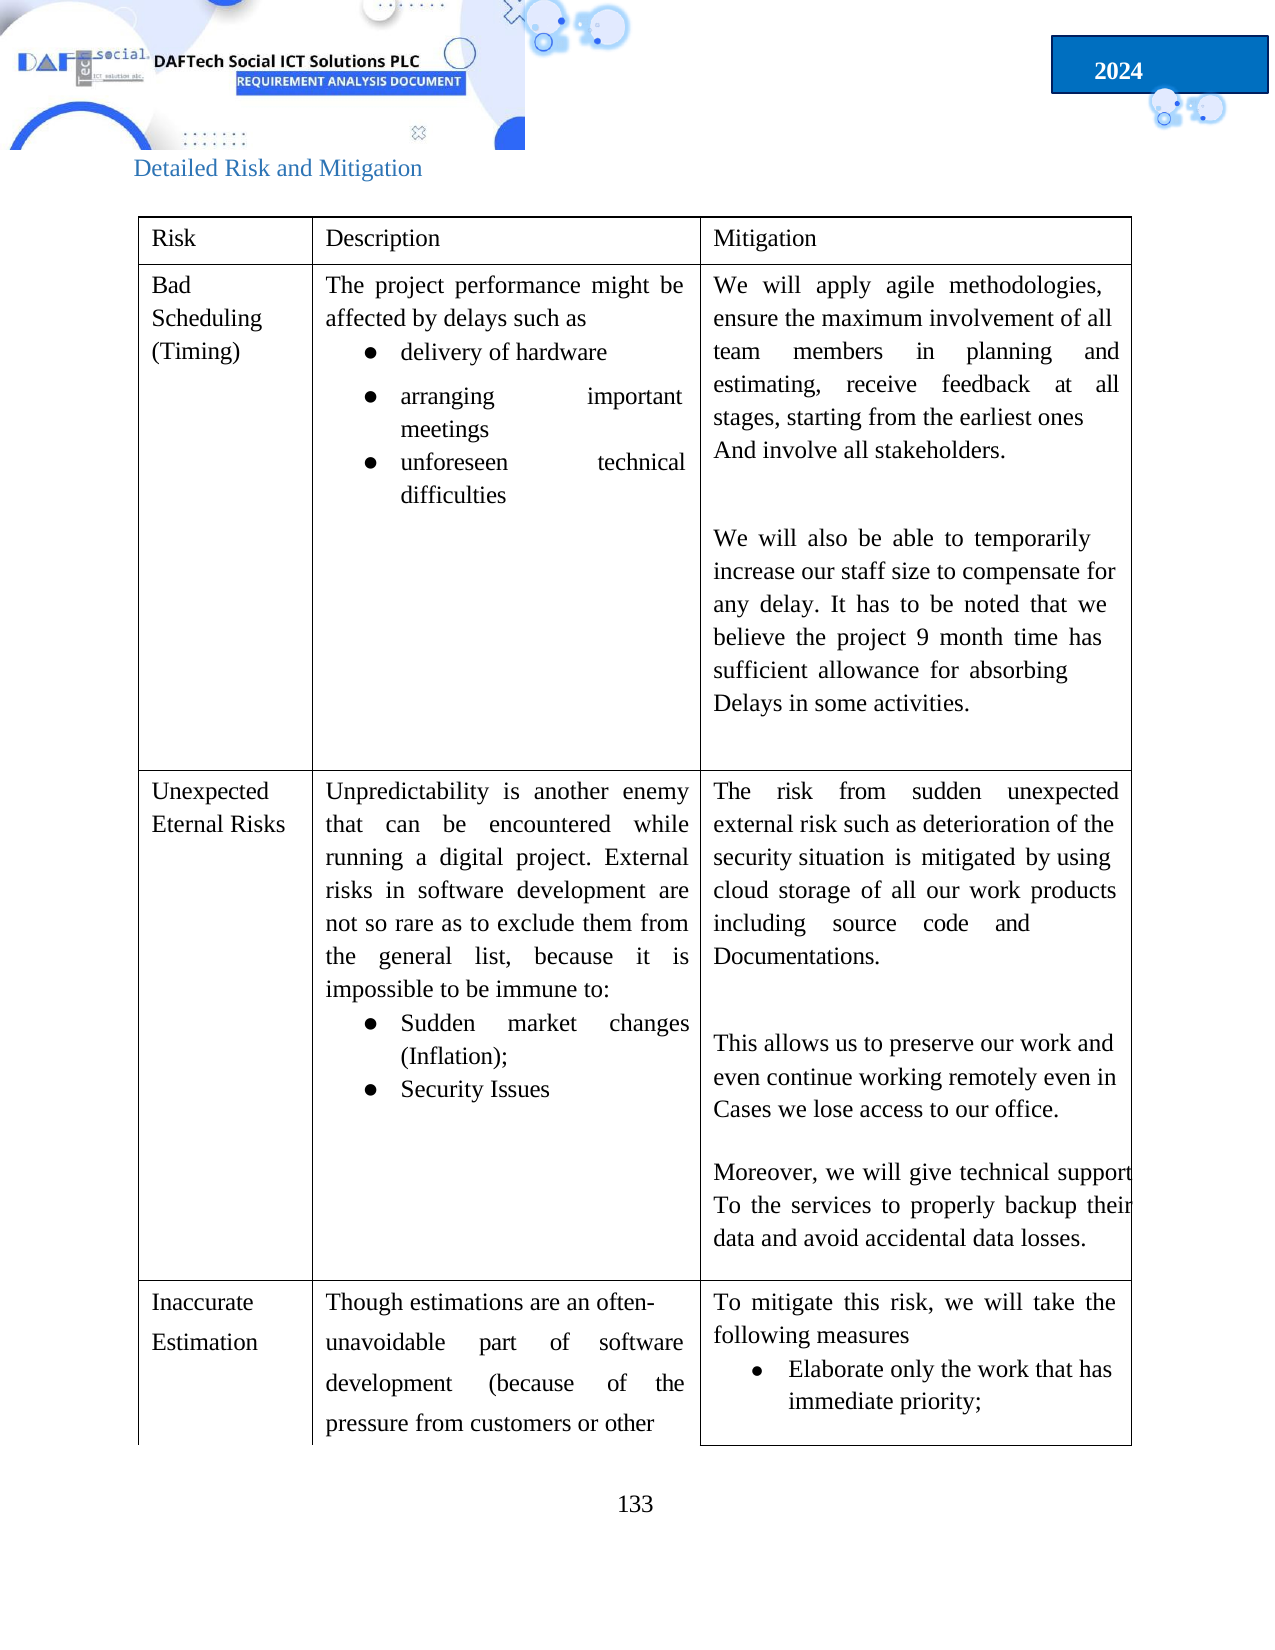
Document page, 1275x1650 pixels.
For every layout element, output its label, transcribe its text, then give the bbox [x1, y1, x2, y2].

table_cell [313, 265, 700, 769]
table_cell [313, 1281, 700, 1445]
picture [0, 0, 634, 150]
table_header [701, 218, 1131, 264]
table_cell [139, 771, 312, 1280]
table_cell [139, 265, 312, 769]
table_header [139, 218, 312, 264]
text Detailed Risk and Mitigation [133, 153, 1156, 182]
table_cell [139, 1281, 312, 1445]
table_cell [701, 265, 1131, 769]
picture [1145, 66, 1229, 151]
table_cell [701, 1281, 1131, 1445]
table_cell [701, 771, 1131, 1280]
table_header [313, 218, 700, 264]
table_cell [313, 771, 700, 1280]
